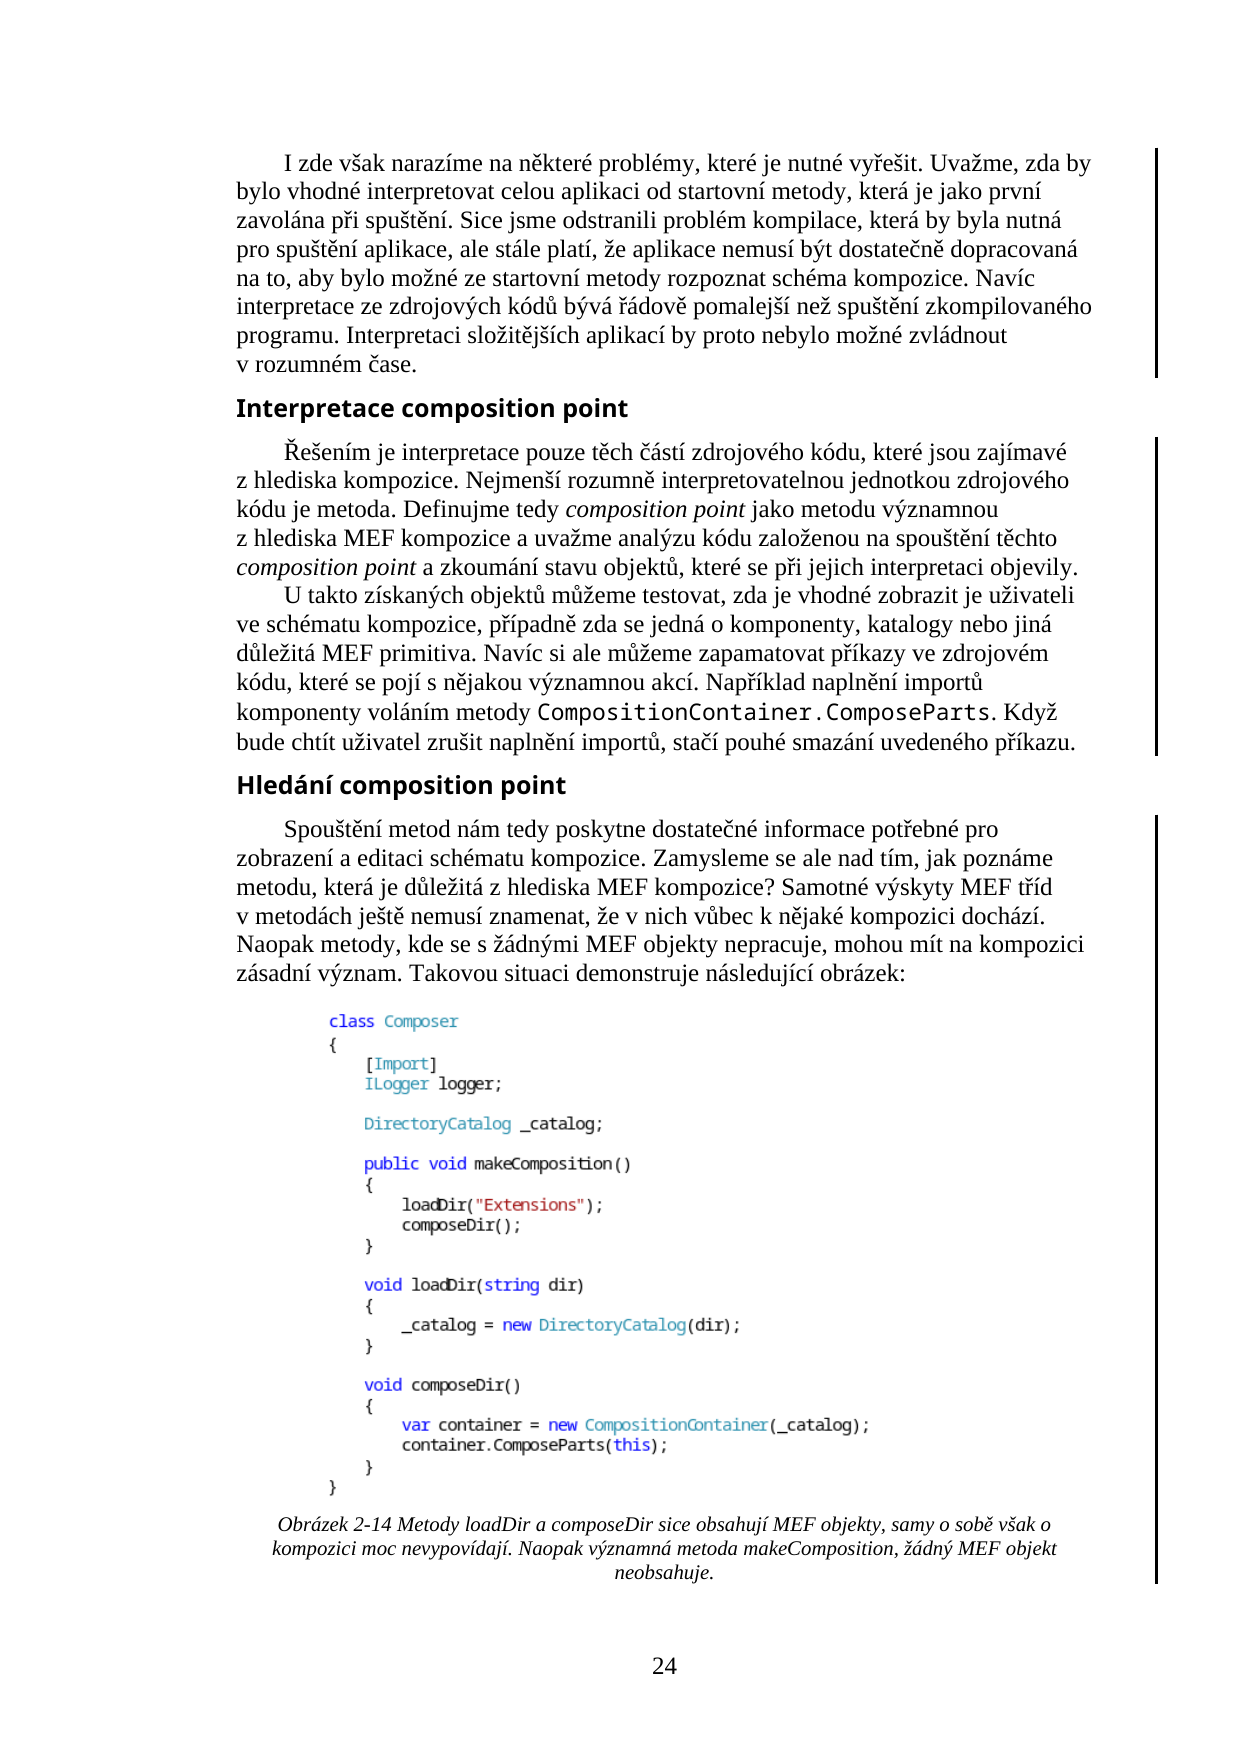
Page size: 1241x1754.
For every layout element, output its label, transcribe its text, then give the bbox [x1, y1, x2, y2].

text I zde však narazíme na některé problémy, které je nutné vyřešit. Uvažme, zda by bylo vhodné interpretovat celou aplikaci od startovní metody, která je jako první zavolána při spuštění. Sice jsme odstranili problém kompilace, která by byla nutná pro spuštění aplikace, ale stále platí, že aplikace nemusí být dostatečně dopracovaná na to, aby bylo možné ze startovní metody rozpoznat schéma kompozice. Navíc interpretace ze zdrojových kódů bývá řádově pomalejší než spuštění zkompilovaného programu. Interpretaci složitějších aplikací by proto nebylo možné zvládnout v rozumném čase. [236, 148, 1092, 378]
text Interpretace composition point [236, 390, 1092, 424]
text Hledání composition point [236, 768, 1092, 802]
text Spouštění metod nám tedy poskytne dostatečné informace potřebné pro zobrazení a editaci schématu kompozice. Zamysleme se ale nad tím, jak poznáme metodu, která je důležitá z hlediska MEF kompozice? Samotné výskyty MEF tříd v metodách ještě nemusí znamenat, že v nich vůbec k nějaké kompozici dochází. Naopak metody, kde se s žádnými MEF objekty nepracuje, mohou mít na kompozici zásadní význam. Takovou situaci demonstruje následující obrázek: [236, 814, 1157, 987]
text U takto získaných objektů můžeme testovat, zda je vhodné zobrazit je uživateli ve schématu kompozice, případně zda se jedná o komponenty, katalogy nebo jiná důležitá MEF primitiva. Navíc si ale můžeme zapamatovat příkazy ve zdrojovém kódu, které se pojí s nějakou významnou akcí. Například naplnění importů komponenty voláním metody CompositionContainer.ComposeParts. Když bude chtít uživatel zrušit naplnění importů, stačí pouhé smazání uvedeného příkazu. [236, 581, 1092, 756]
text Řešením je interpretace pouze těch částí zdrojového kódu, které jsou zajímavé z hlediska kompozice. Nejmenší rozumně interpretovatelnou jednotkou zdrojového kódu je metoda. Definujme tedy composition point jako metodu významnou z hlediska MEF kompozice a uvažme analýzu kódu založenou na spouštění těchto composition point a zkoumání stavu objektů, které se při jejich interpretaci objevily. [236, 437, 1155, 581]
